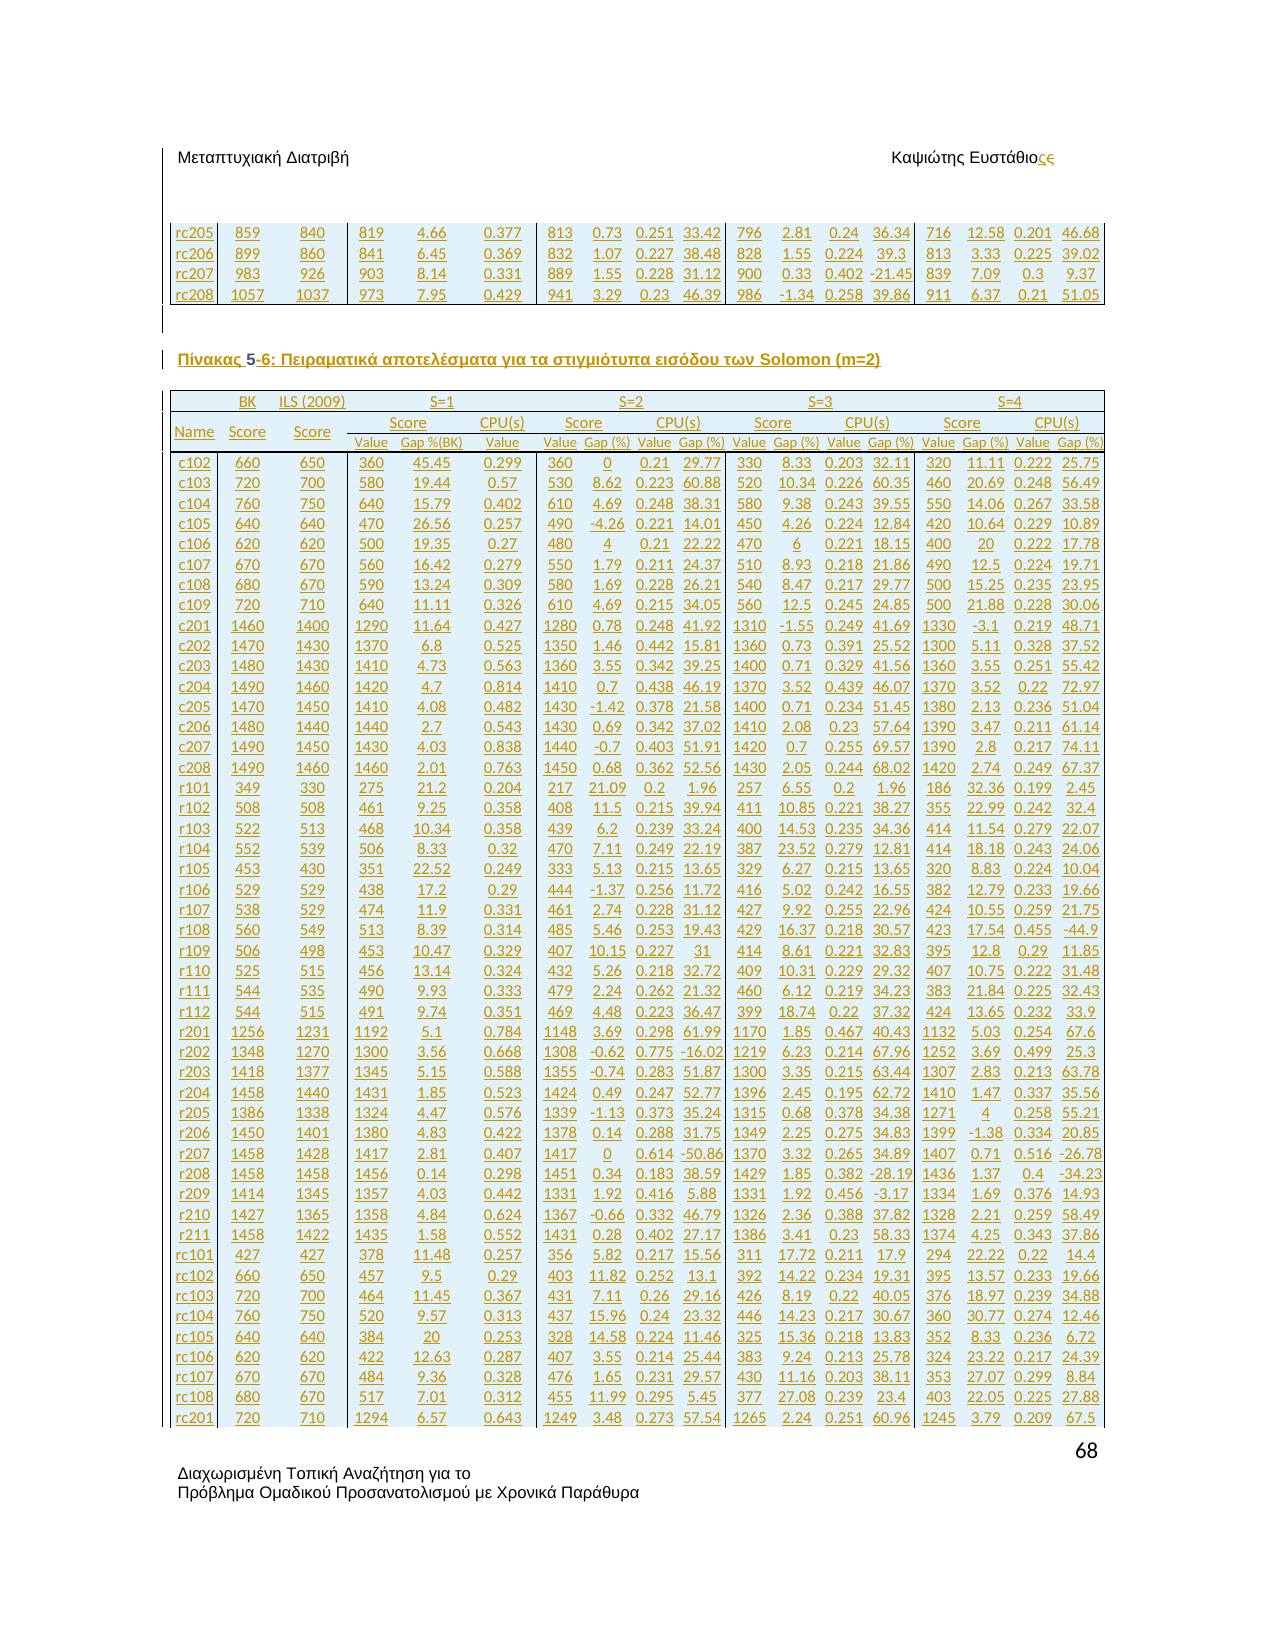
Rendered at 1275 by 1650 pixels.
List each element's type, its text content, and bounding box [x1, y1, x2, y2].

text 5 [177, 350, 1098, 369]
